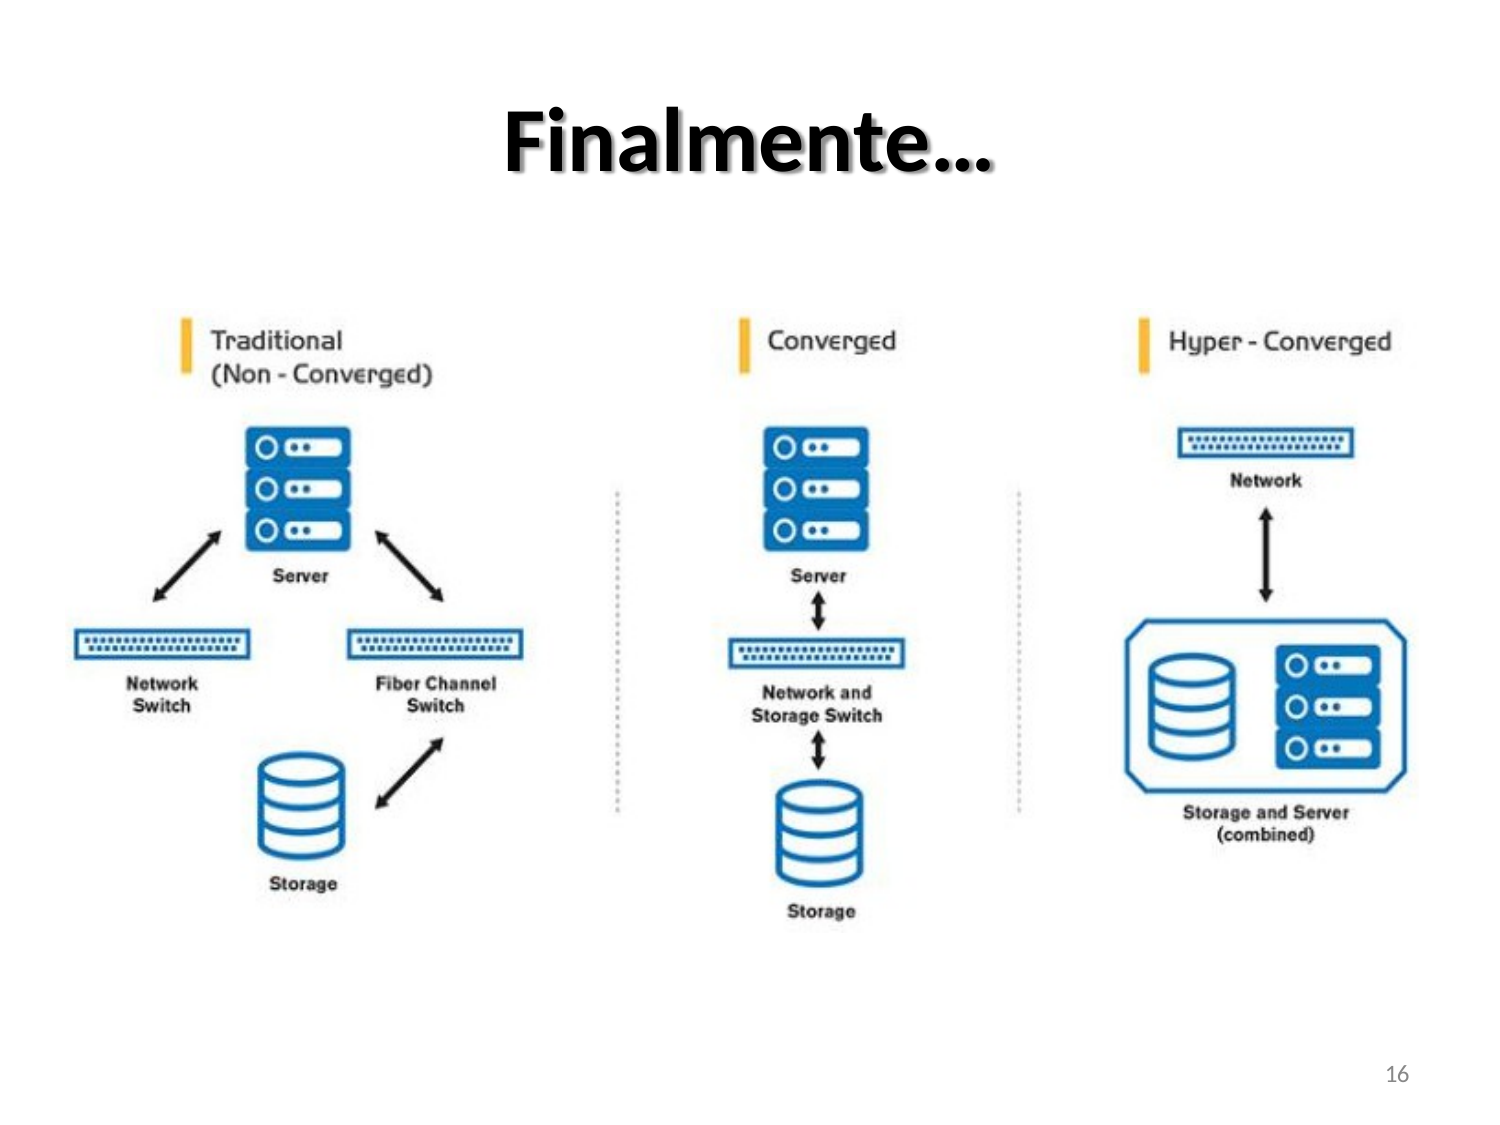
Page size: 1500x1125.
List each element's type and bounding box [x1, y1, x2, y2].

picture [509, 54, 1059, 256]
picture [65, 308, 1420, 933]
